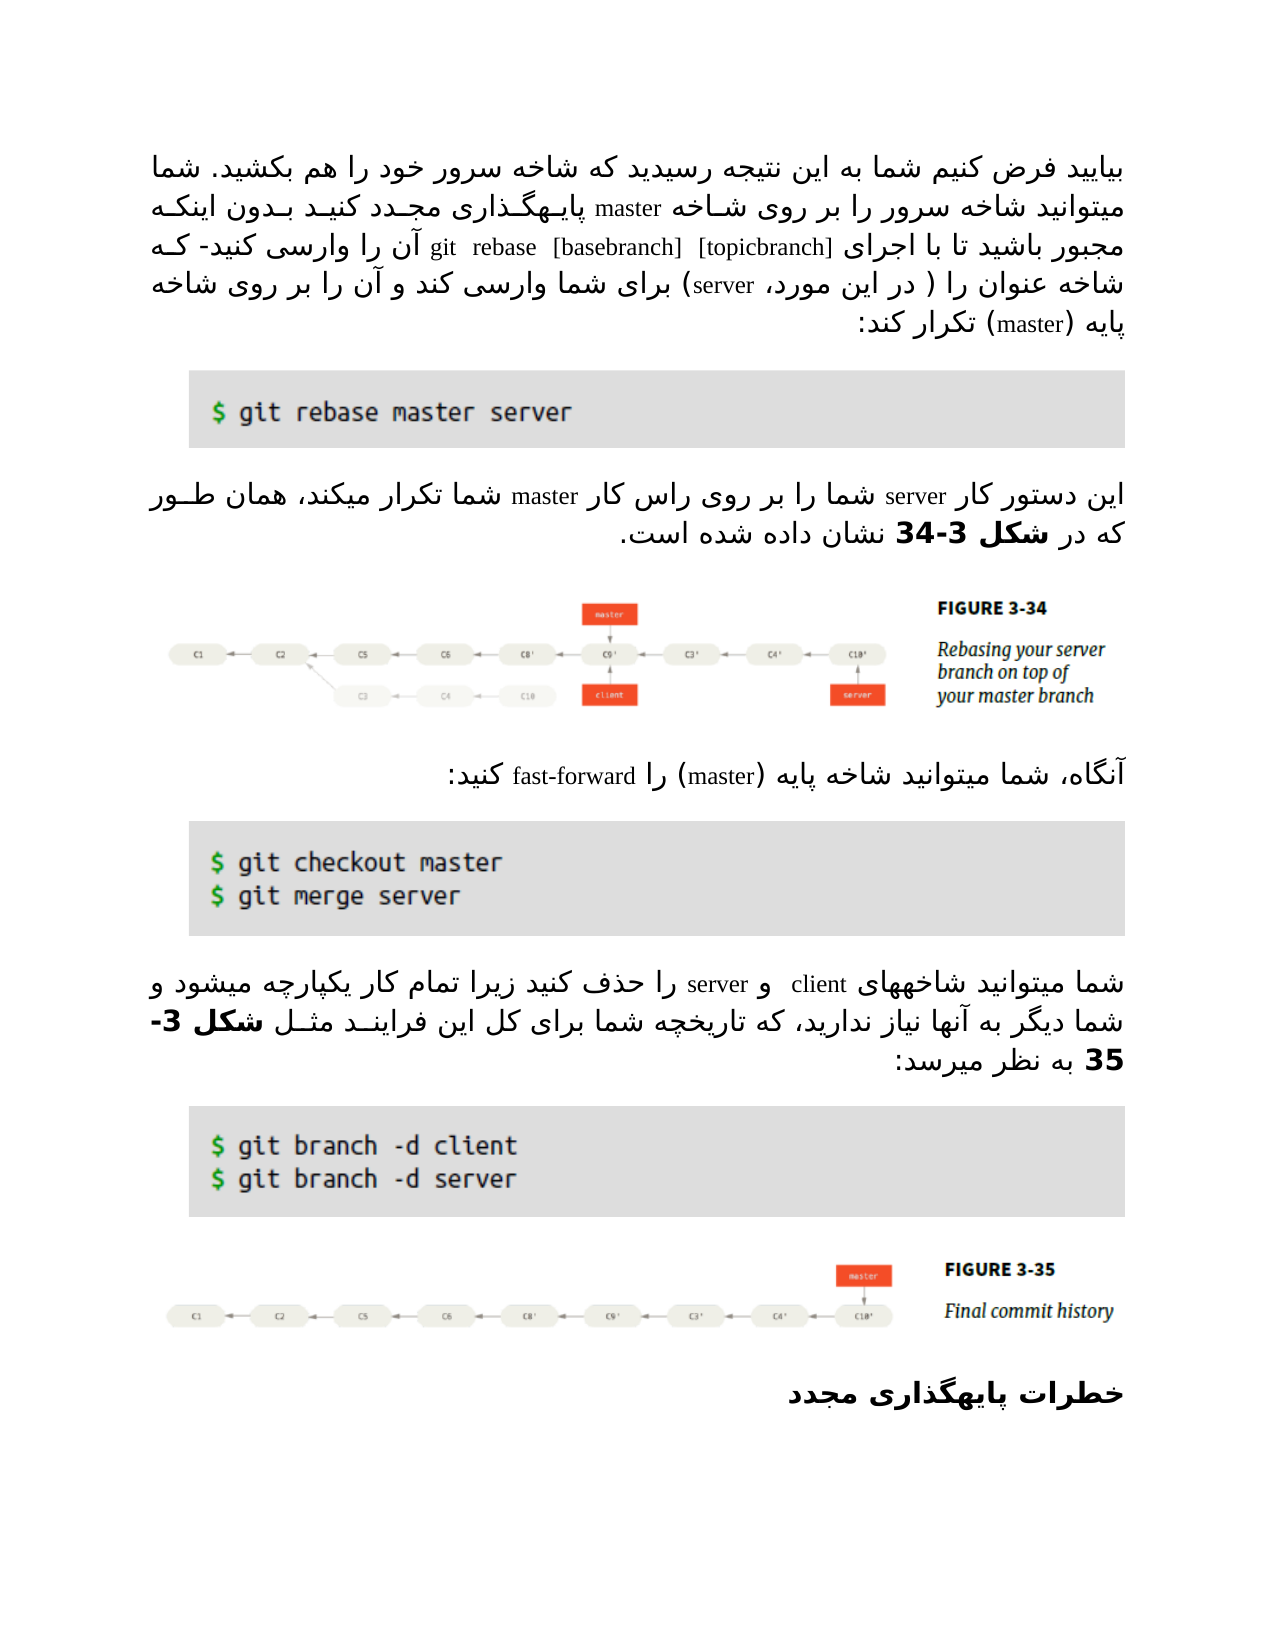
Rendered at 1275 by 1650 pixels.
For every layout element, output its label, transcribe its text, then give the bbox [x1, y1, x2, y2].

text این دستور کار server شما را بر روی راس کار master شما تکرار میکند، همان طور که در شکل 3-34 نشان داده شده است. [150, 477, 1125, 550]
text آنگاه، شما میتوانید شاخه پایه (master) را fast-forward کنید: [150, 758, 1125, 792]
text شما میتوانید شاخههای client و server را حذف کنید زیرا تمام کار یکپارچه میشود و شما دیگر به آنها نیاز ندارید، که تاریخچه شما برای کل این فرایند مثل شکل 3-35 به نظر میرسد: [150, 965, 1125, 1077]
text خطرات پایهگذاری مجدد [150, 1377, 1125, 1411]
text بیایید فرض کنیم شما به این نتیجه رسیدید که شاخه سرور خود را هم بکشید. شما میتوانید شاخه سرور را بر روی شاخه master پایهگذاری مجدد کنید بدون اینکه مجبور باشید تا با اجرای git rebase [basebranch] [topicbranch] آن را وارسی کنید- که شاخه عنوان را ( در این مورد، server) برای شما وارسی کند و آن را بر روی شاخه پایه (master) تکرار کند: [150, 150, 1125, 340]
